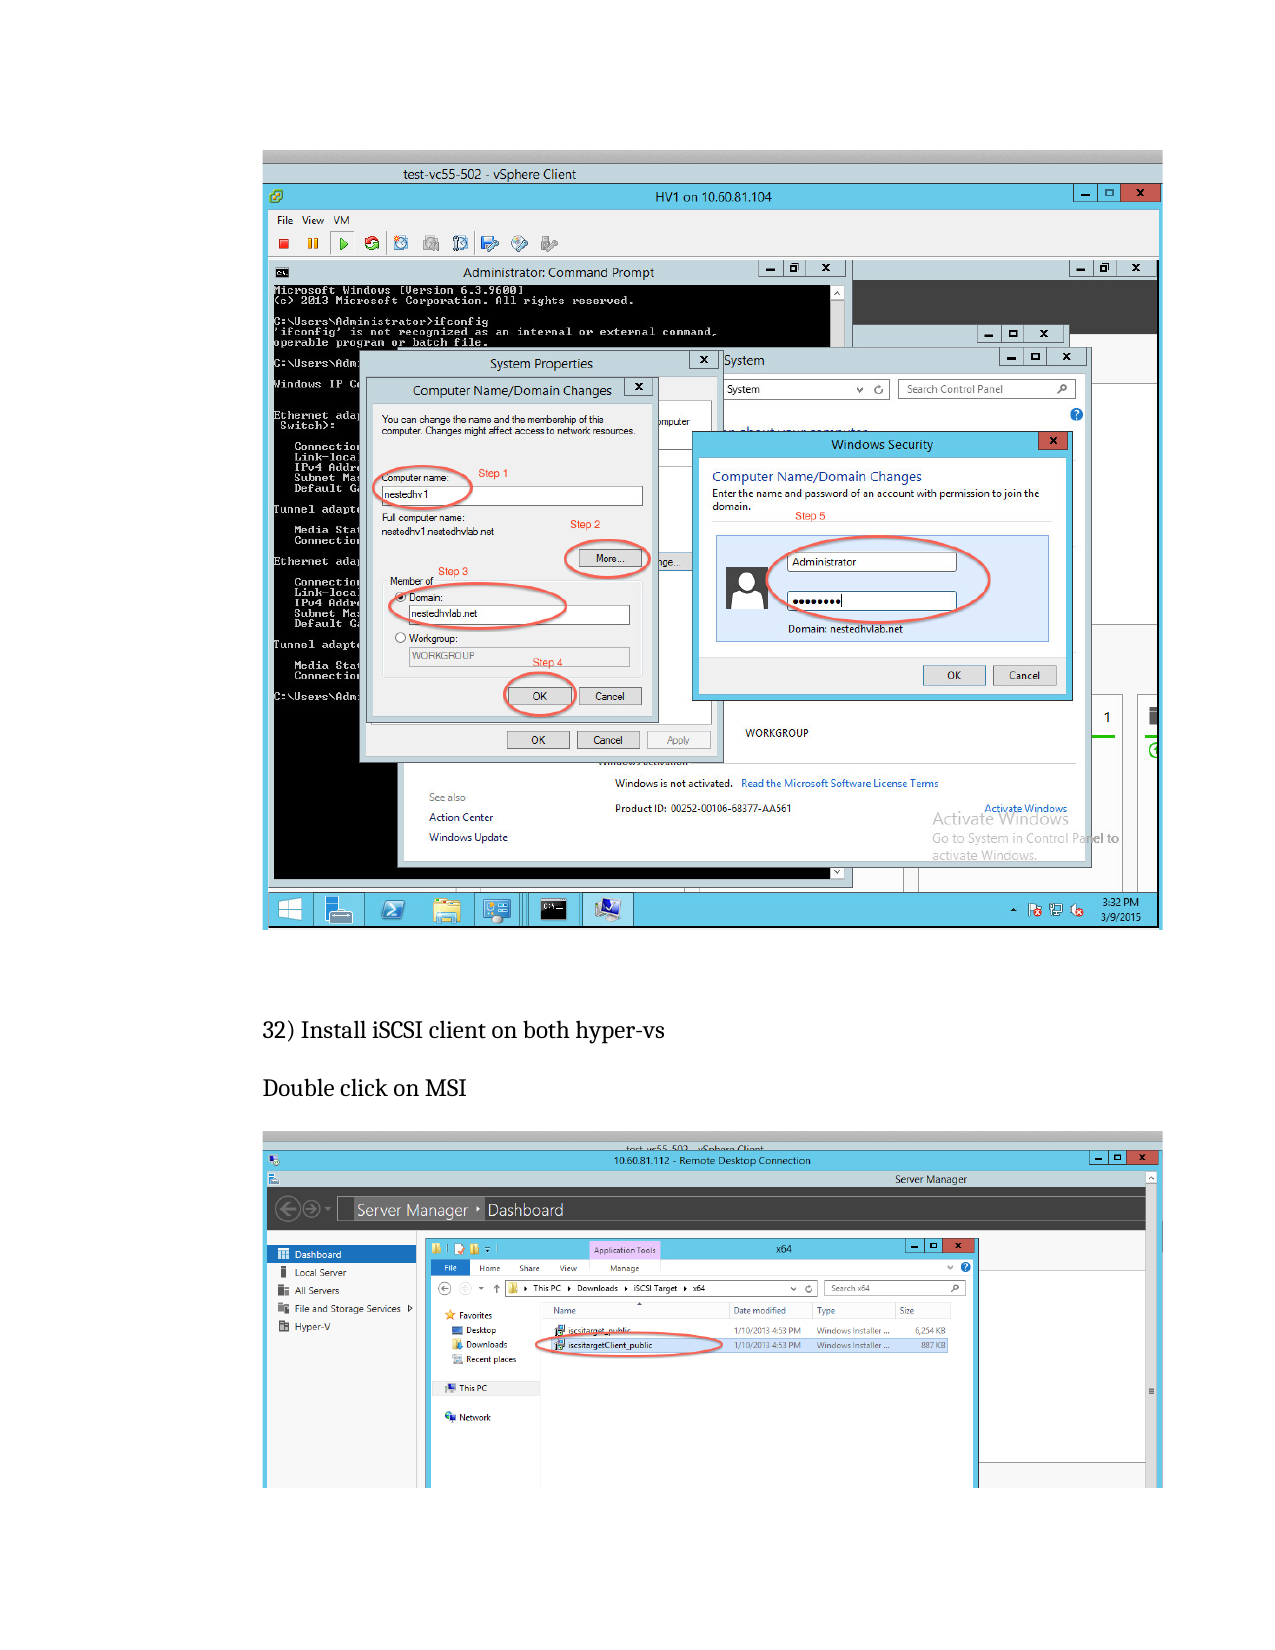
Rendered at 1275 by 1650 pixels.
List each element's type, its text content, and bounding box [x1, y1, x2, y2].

picture [262, 1131, 1163, 1488]
text Double click on MSI [187, 1073, 1087, 1102]
text 32) Install iSCSI client on both hyper-vs [187, 1016, 1087, 1045]
picture [262, 150, 1163, 930]
